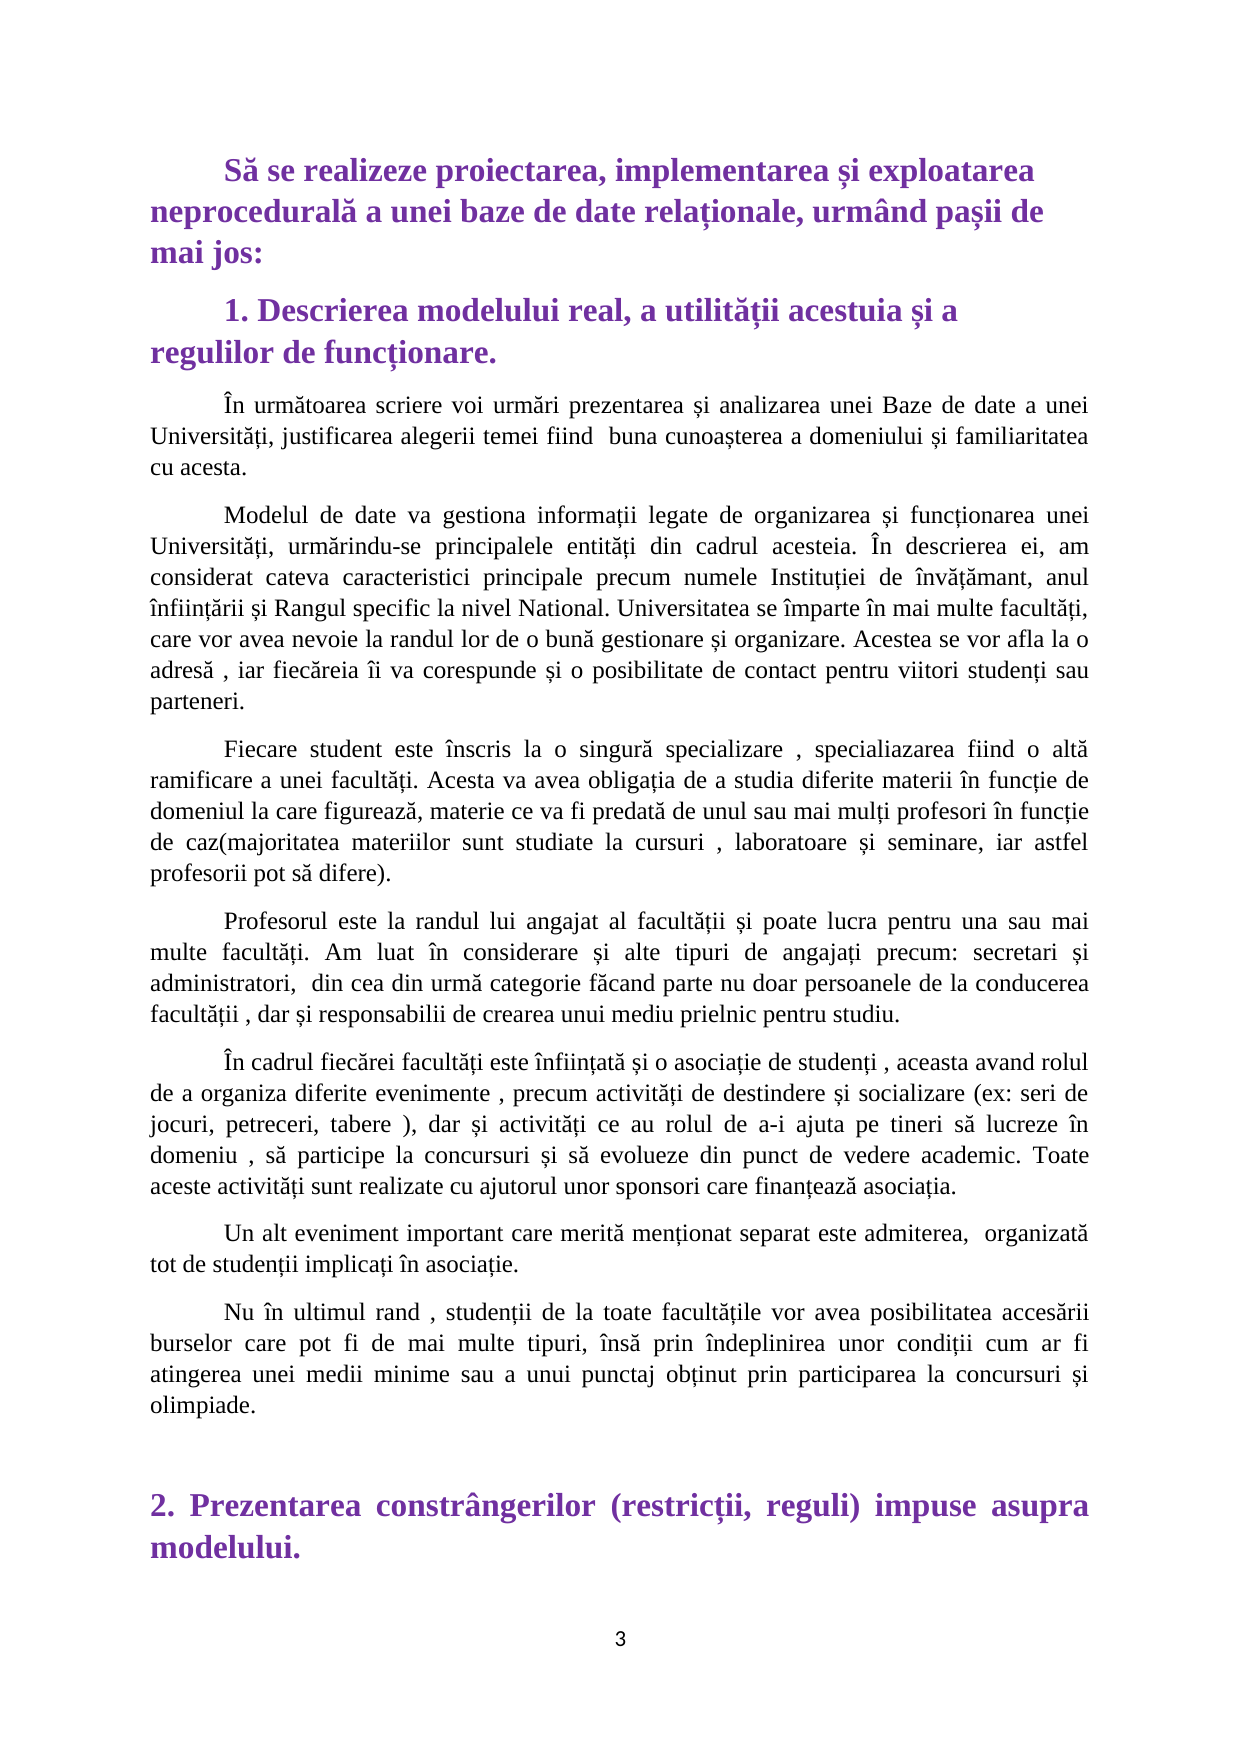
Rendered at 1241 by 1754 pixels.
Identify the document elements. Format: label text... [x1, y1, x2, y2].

text În cadrul fiecărei facultăți este înființată și o asociație de studenți , aceasta avand rolul de a organiza diferite evenimente , precum activități de destindere și socializare (ex: seri de jocuri, petreceri, tabere ), dar și activități ce au rolul de a-i ajuta pe tineri să lucreze în domeniu , să participe la concursuri și să evolueze din punct de vedere academic. Toate aceste activități sunt realizate cu ajutorul unor sponsori care finanțează asociația. [150, 1047, 1090, 1199]
text Un alt eveniment important care merită menționat separat este admiterea, organizată tot de studenții implicați în asociație. [150, 1218, 1090, 1278]
text Modelul de date va gestiona informații legate de organizarea și funcționarea unei Universități, urmărindu-se principalele entități din cadrul acesteia. În descrierea ei, am considerat cateva caracteristici principale precum numele Instituției de învățămant, anul înființării și Rangul specific la nivel National. Universitatea se împarte în mai multe facultăți, care vor avea nevoie la randul lor de o bună gestionare și organizare. Acestea se vor afla la o adresă , iar fiecăreia îi va corespunde și o posibilitate de contact pentru viitori studenți sau parteneri. [150, 500, 1090, 715]
text Să se realizeze proiectarea, implementarea și exploatarea neprocedurală a unei baze de date relaționale, urmând pașii de mai jos: [150, 150, 1090, 271]
text 1. Descrierea modelului real, a utilității acestuia și a regulilor de funcționare. [150, 291, 1090, 370]
text Profesorul este la randul lui angajat al facultății și poate lucra pentru una sau mai multe facultăți. Am luat în considerare și alte tipuri de angajați precum: secretari și administratori, din cea din urmă categorie făcand parte nu doar persoanele de la conducerea facultății , dar și responsabilii de crearea unui mediu prielnic pentru studiu. [150, 906, 1090, 1028]
text Nu în ultimul rand , studenții de la toate facultățile vor avea posibilitatea accesării burselor care pot fi de mai multe tipuri, însă prin îndeplinirea unor condiții cum ar fi atingerea unei medii minime sau a unui punctaj obținut prin participarea la concursuri și olimpiade. [150, 1297, 1090, 1419]
text Fiecare student este înscris la o singură specializare , specialiazarea fiind o altă ramificare a unei facultăți. Acesta va avea obligația de a studia diferite materii în funcție de domeniul la care figurează, materie ce va fi predată de unul sau mai mulți profesori în funcție de caz(majoritatea materiilor sunt studiate la cursuri , laboratoare și seminare, iar astfel profesorii pot să difere). [150, 734, 1090, 887]
text În următoarea scriere voi urmări prezentarea și analizarea unei Baze de date a unei Universități, justificarea alegerii temei fiind buna cunoașterea a domeniului și familiaritatea cu acesta. [150, 390, 1090, 481]
text 2. Prezentarea constrângerilor (restricții, reguli) impuse asupra modelului. [150, 1486, 1090, 1565]
